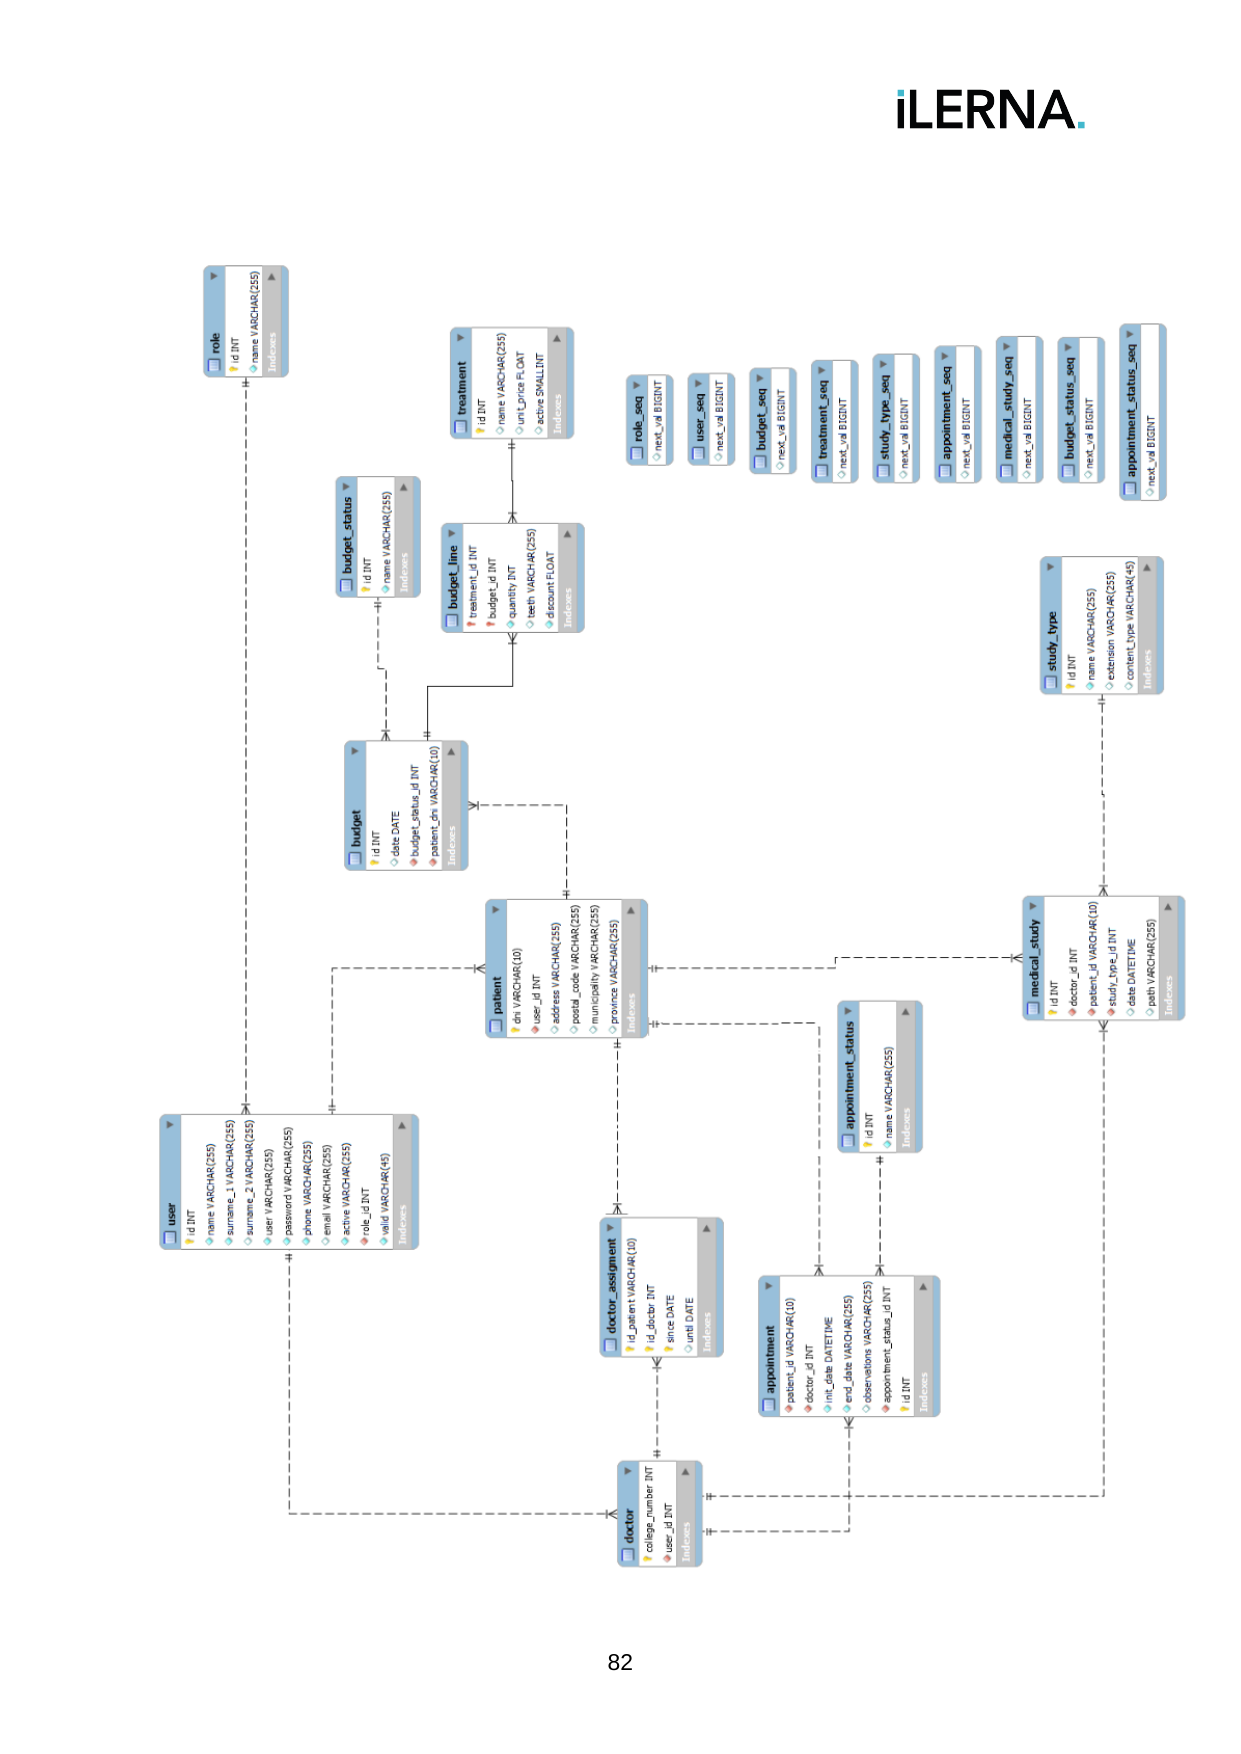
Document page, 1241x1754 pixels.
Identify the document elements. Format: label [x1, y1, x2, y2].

picture [152, 259, 1192, 1575]
picture [891, 87, 1091, 131]
